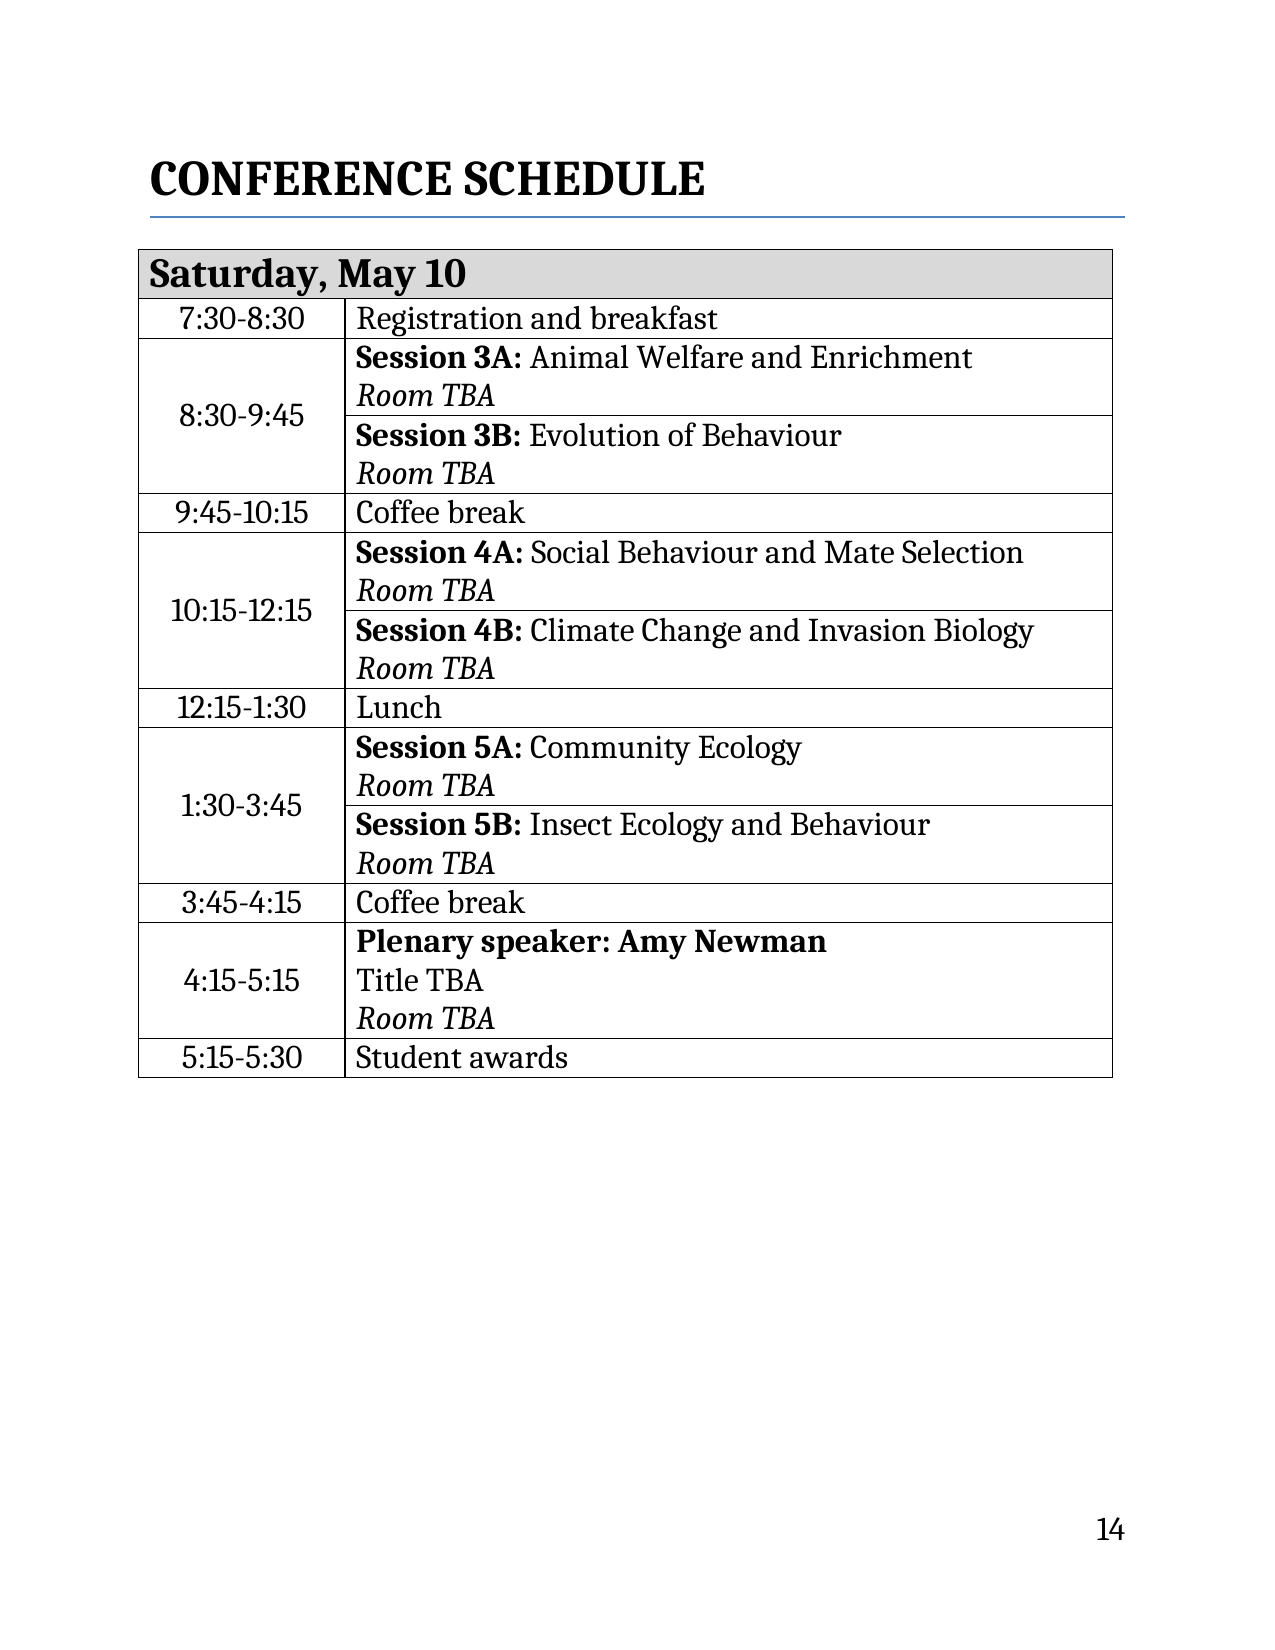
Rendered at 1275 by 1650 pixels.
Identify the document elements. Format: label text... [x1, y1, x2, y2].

table_cell 9:45-10:15 [139, 494, 344, 532]
table_cell Session 3B: Evolution of Behaviour Room TBA [346, 416, 1112, 493]
table_cell Session 3A: Animal Welfare and Enrichment Room TBA [346, 339, 1112, 415]
title CONFERENCE SCHEDULE [150, 150, 1125, 216]
table_cell Lunch [346, 689, 1112, 727]
table_cell 4:15-5:15 [139, 923, 344, 1038]
table_cell Session 5B: Insect Ecology and Behaviour Room TBA [346, 806, 1112, 882]
table_cell 10:15-12:15 [139, 533, 344, 688]
table_cell Session 4A: Social Behaviour and Mate Selection Room TBA [346, 533, 1112, 610]
table_cell Coffee break [346, 494, 1112, 532]
table_cell Session 5A: Community Ecology Room TBA [346, 728, 1112, 805]
table_cell Session 4B: Climate Change and Invasion Biology Room TBA [346, 611, 1112, 688]
table_cell 1:30-3:45 [139, 728, 344, 882]
table_cell 12:15-1:30 [139, 689, 344, 727]
table_cell 3:45-4:15 [139, 884, 344, 922]
table_header Saturday, May 10 [139, 250, 1112, 298]
table_cell Plenary speaker: Amy Newman Title TBA Room TBA [346, 923, 1112, 1038]
table_cell Coffee break [346, 884, 1112, 922]
table_cell Registration and breakfast [346, 299, 1112, 337]
table_cell 8:30-9:45 [139, 339, 344, 493]
table_cell 5:15-5:30 [139, 1039, 344, 1077]
table_cell Student awards [346, 1039, 1112, 1077]
table_cell 7:30-8:30 [139, 299, 344, 337]
